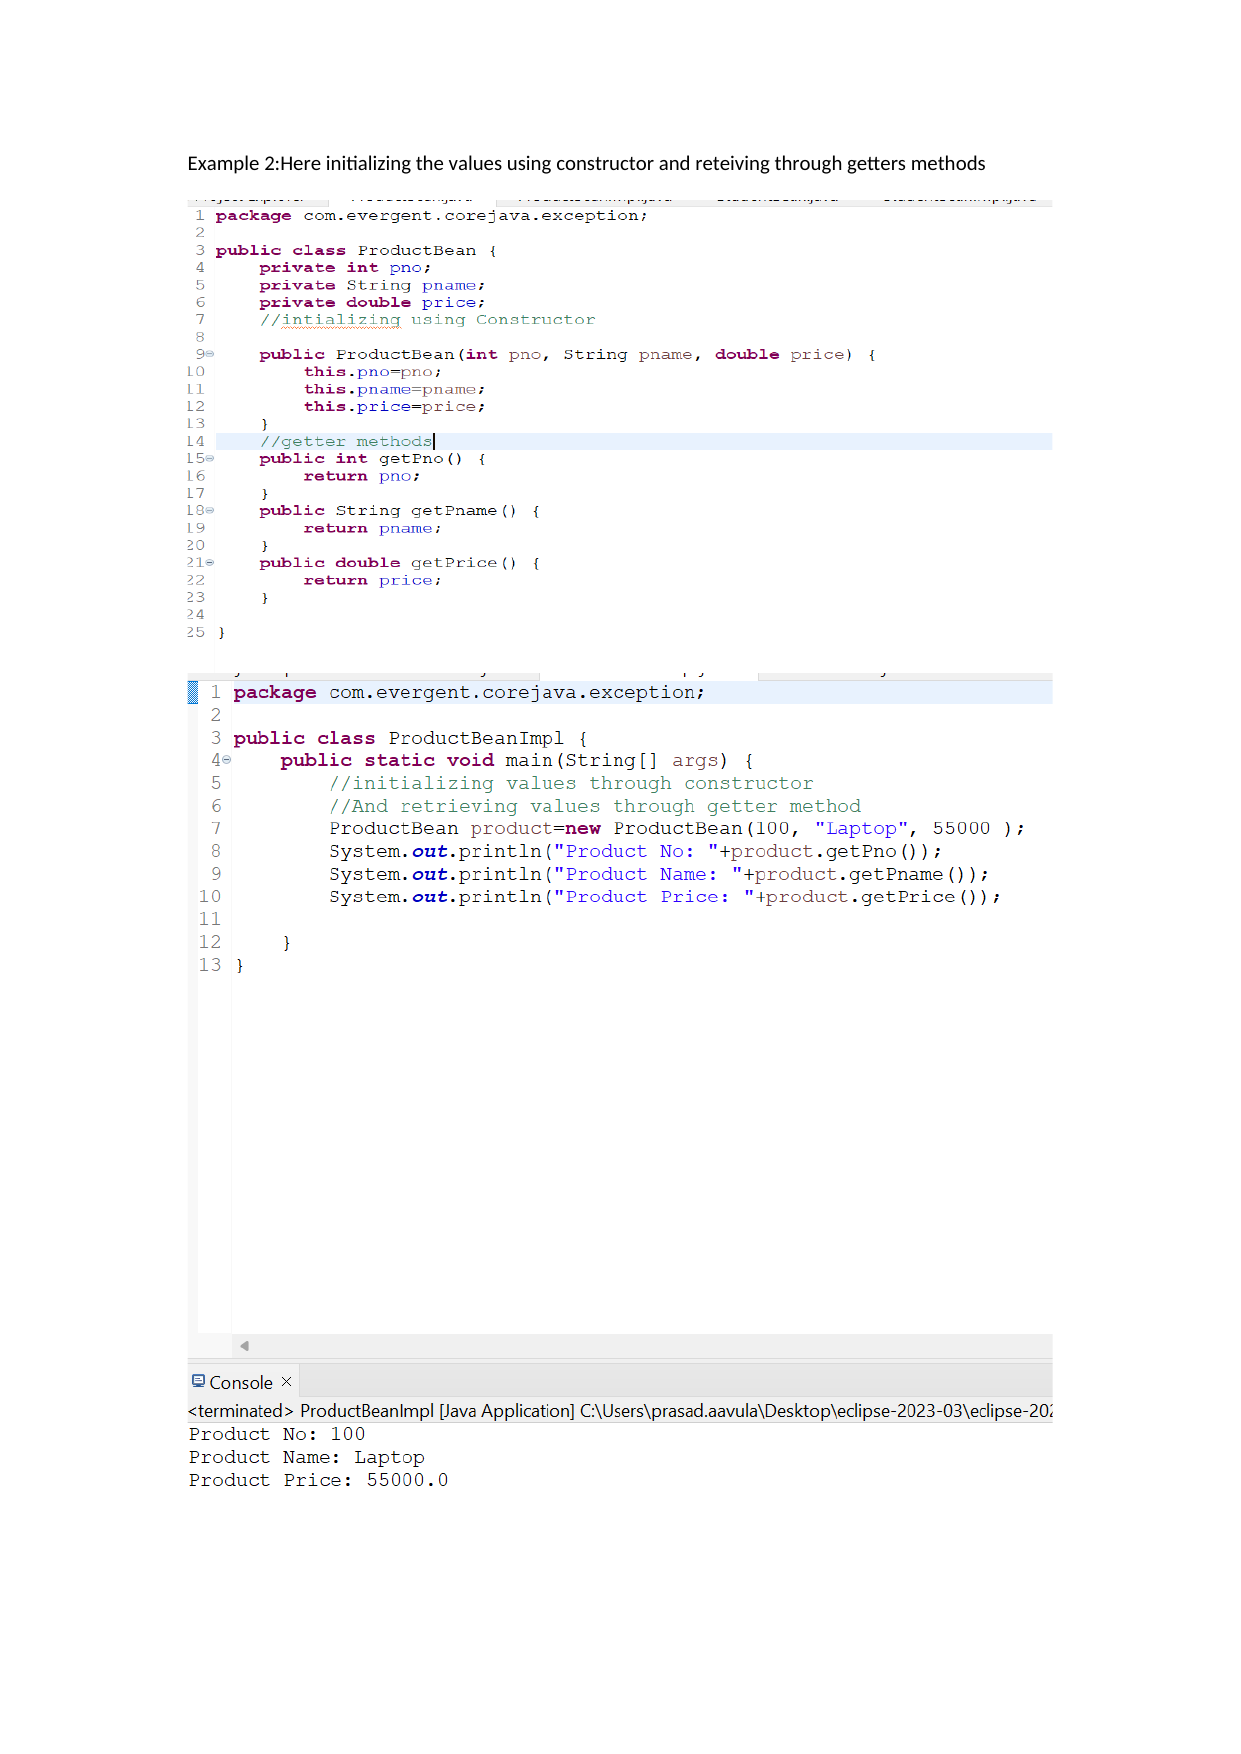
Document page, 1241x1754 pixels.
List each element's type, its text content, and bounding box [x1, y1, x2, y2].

text Example 2:Here initializing the values using constructor and reteiving through getters methods [187, 150, 1053, 175]
picture [187, 200, 1053, 1573]
